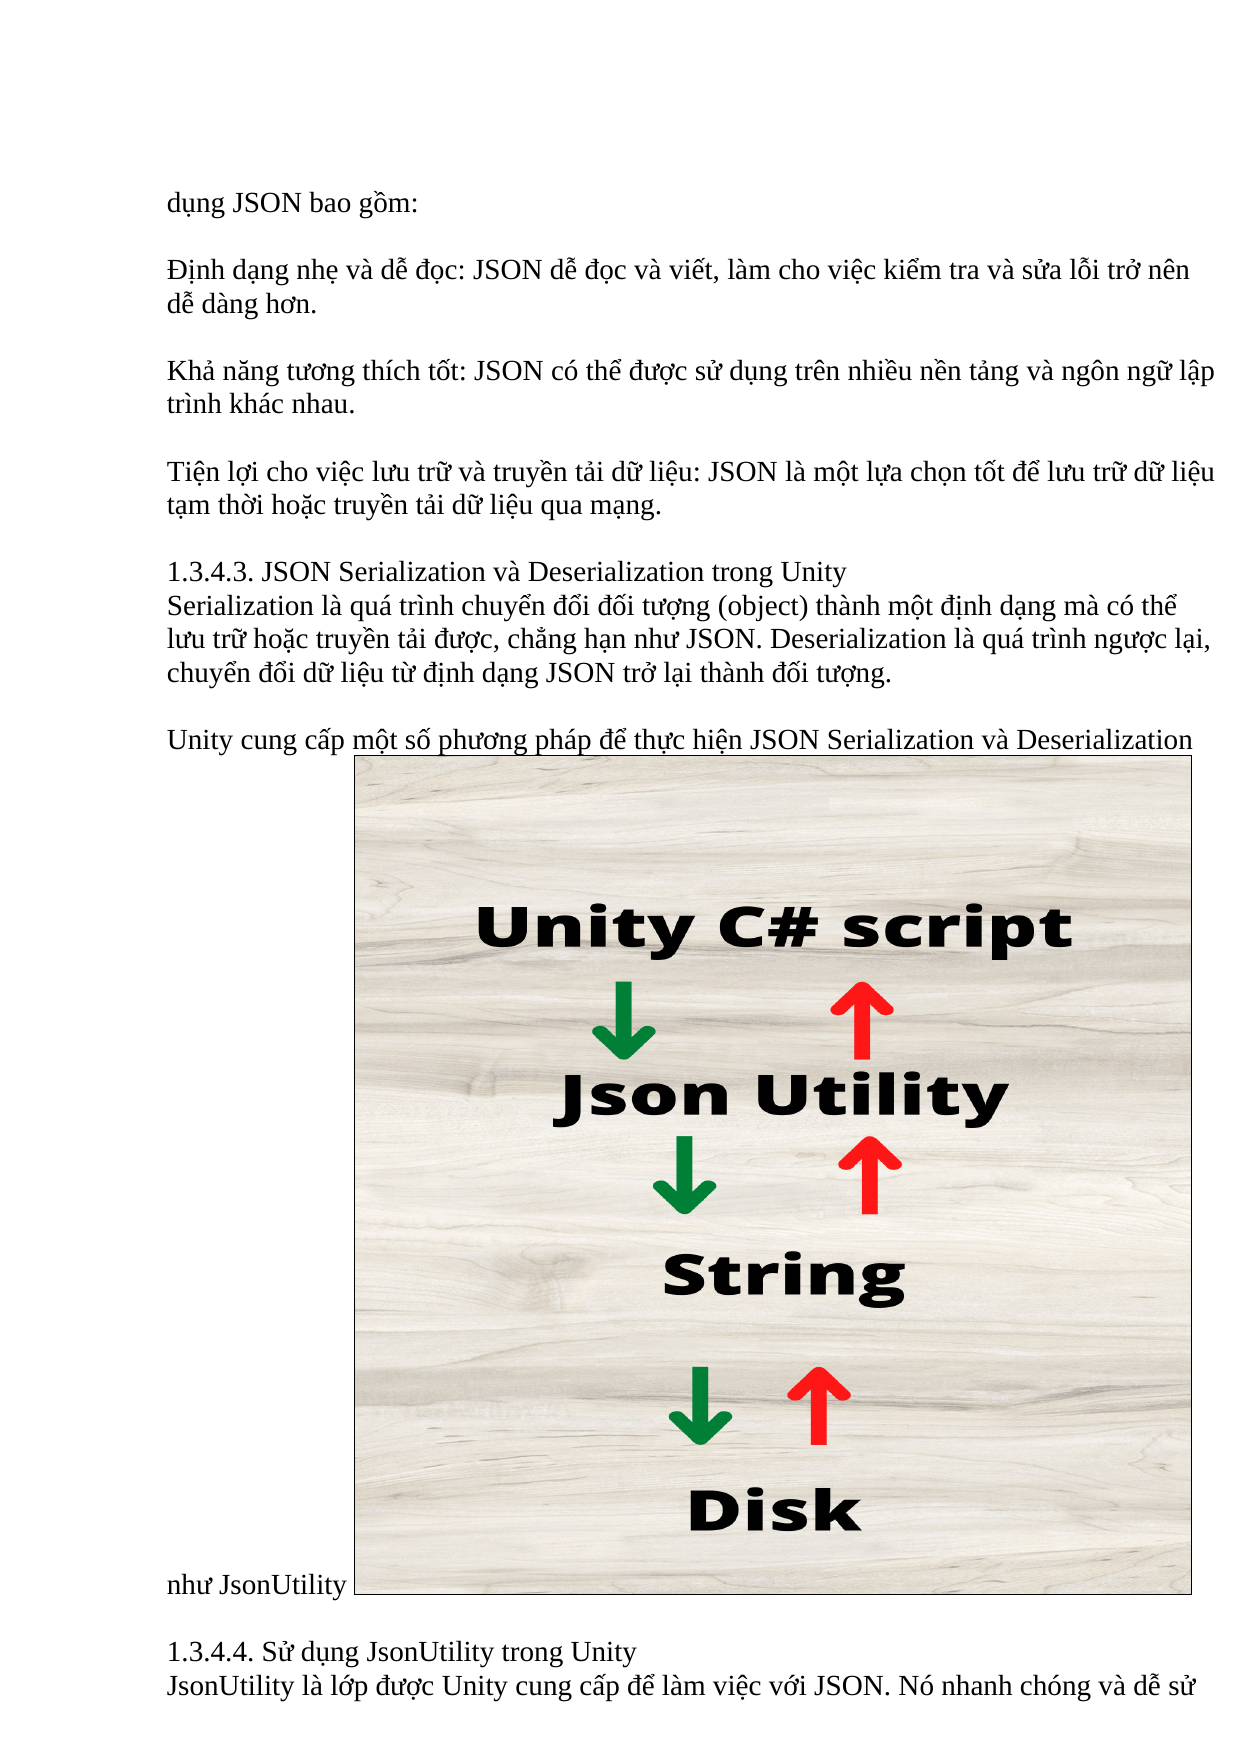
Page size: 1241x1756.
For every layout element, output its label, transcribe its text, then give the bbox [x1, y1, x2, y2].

text Tiện lợi cho việc lưu trữ và truyền tải dữ liệu: JSON là một lựa chọn tốt để lưu trữ dữ liệu tạm thời hoặc truyền tải dữ liệu qua mạng. [167, 454, 1219, 521]
text 1.3.4.3. JSON Serialization và Deserialization trong Unity [167, 554, 1219, 588]
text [167, 1668, 1219, 1701]
picture [355, 756, 1191, 1594]
text Serialization là quá trình chuyển đổi đối tượng (object) thành một định dạng mà có thể lưu trữ hoặc truyền tải được, chẳng hạn như JSON. Deserialization là quá trình ngược lại, chuyển đổi dữ liệu từ định dạng JSON trở lại thành đối tượng. [167, 588, 1219, 688]
text 1.3.4.4. Sử dụng JsonUtility trong Unity [167, 1634, 1219, 1668]
text Định dạng nhẹ và dễ đọc: JSON dễ đọc và viết, làm cho việc kiểm tra và sửa lỗi trở nên dễ dàng hơn. [167, 252, 1219, 319]
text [167, 185, 1219, 219]
text Khả năng tương thích tốt: JSON có thể được sử dụng trên nhiều nền tảng và ngôn ngữ lập trình khác nhau. [167, 353, 1219, 420]
